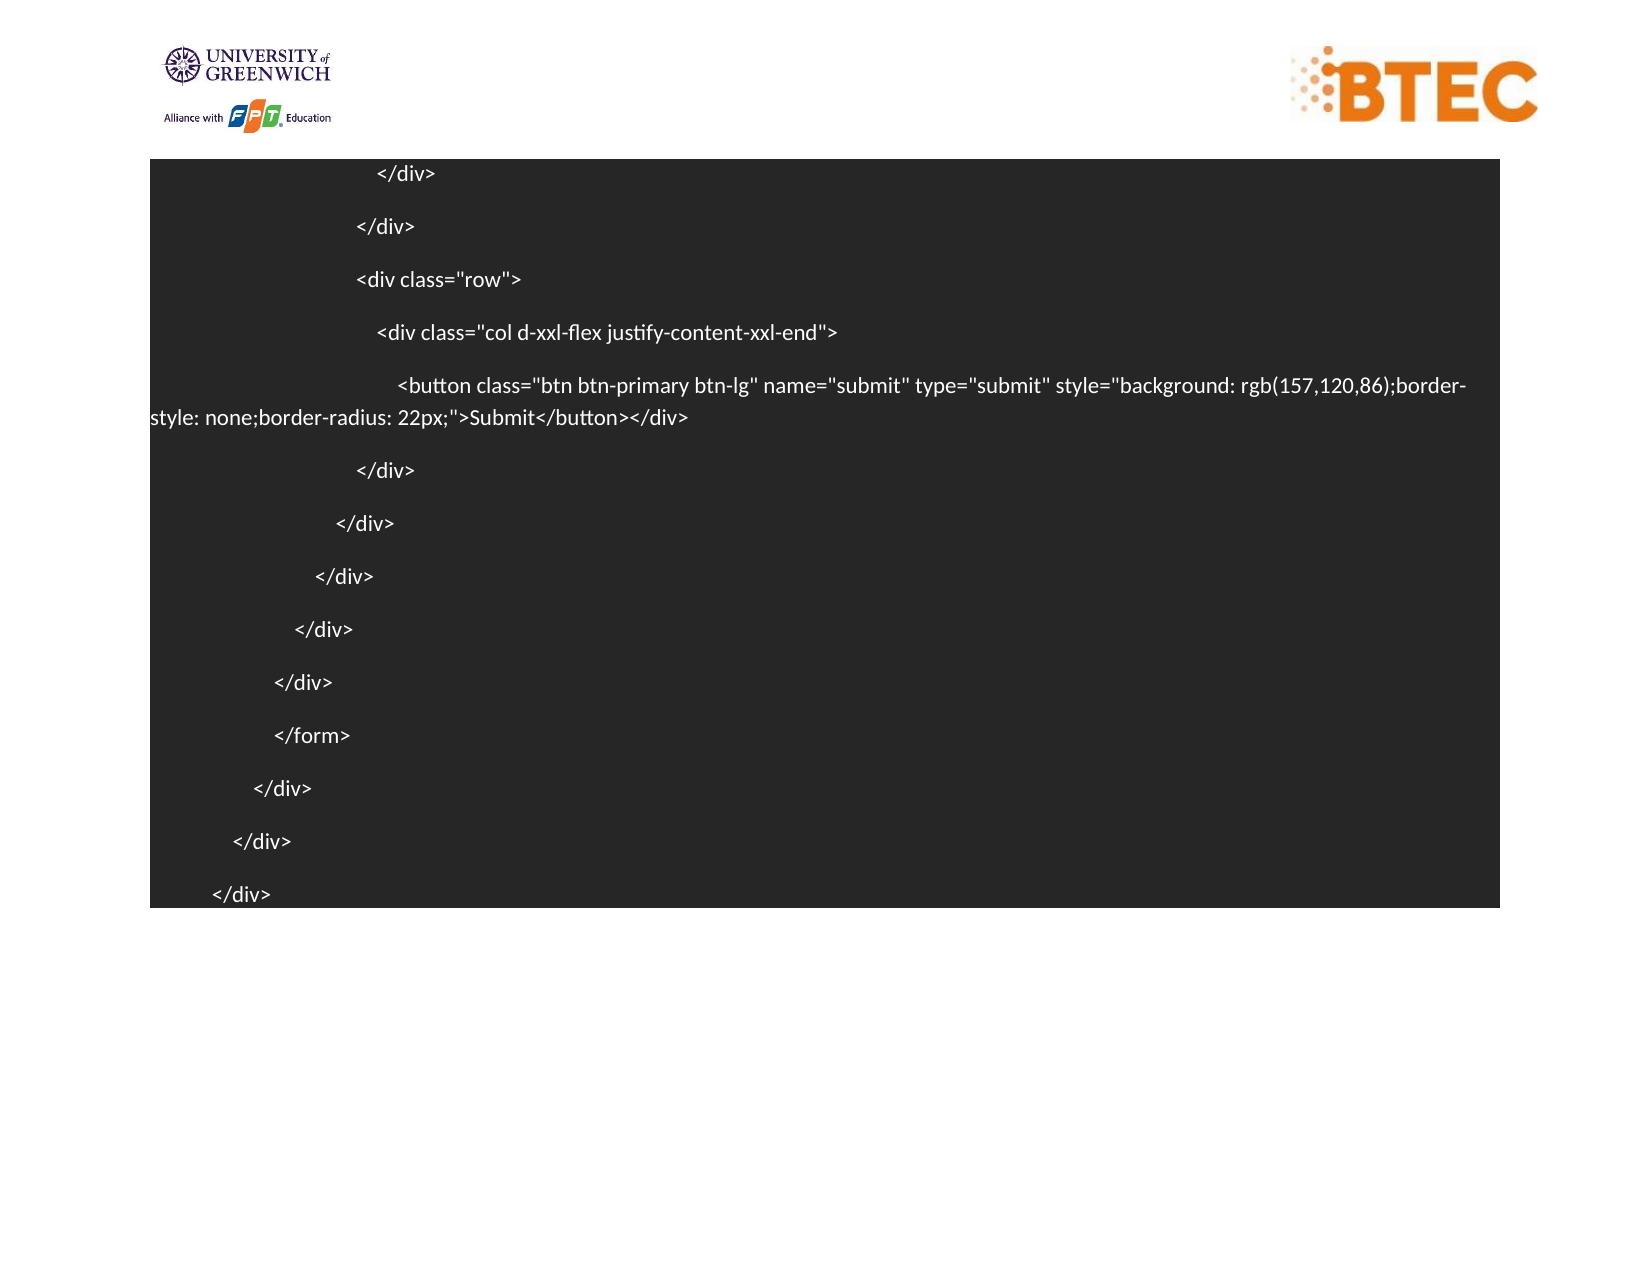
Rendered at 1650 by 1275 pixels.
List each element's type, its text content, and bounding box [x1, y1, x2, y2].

text </div> [150, 159, 1500, 187]
text <div class="col d-xxl-flex justify-content-xxl-end"> [150, 318, 1500, 346]
text <div class="row"> [150, 265, 1500, 293]
text </div> [150, 615, 1500, 643]
text </div> [150, 456, 1500, 484]
picture [1290, 46, 1538, 122]
text </div> [150, 212, 1500, 240]
text </div> [150, 562, 1500, 590]
text <button class="btn btn-primary btn-lg" name="submit" type="submit" style="background: rgb(157,120,86);border-style: none;border-radius: 22px;">Submit</button></div> [150, 371, 1500, 431]
picture [150, 32, 343, 144]
text </div> [150, 881, 1500, 908]
text </div> [150, 509, 1500, 537]
text </div> [150, 774, 1500, 802]
text </div> [150, 668, 1500, 696]
text </form> [150, 721, 1500, 749]
text </div> [150, 827, 1500, 856]
